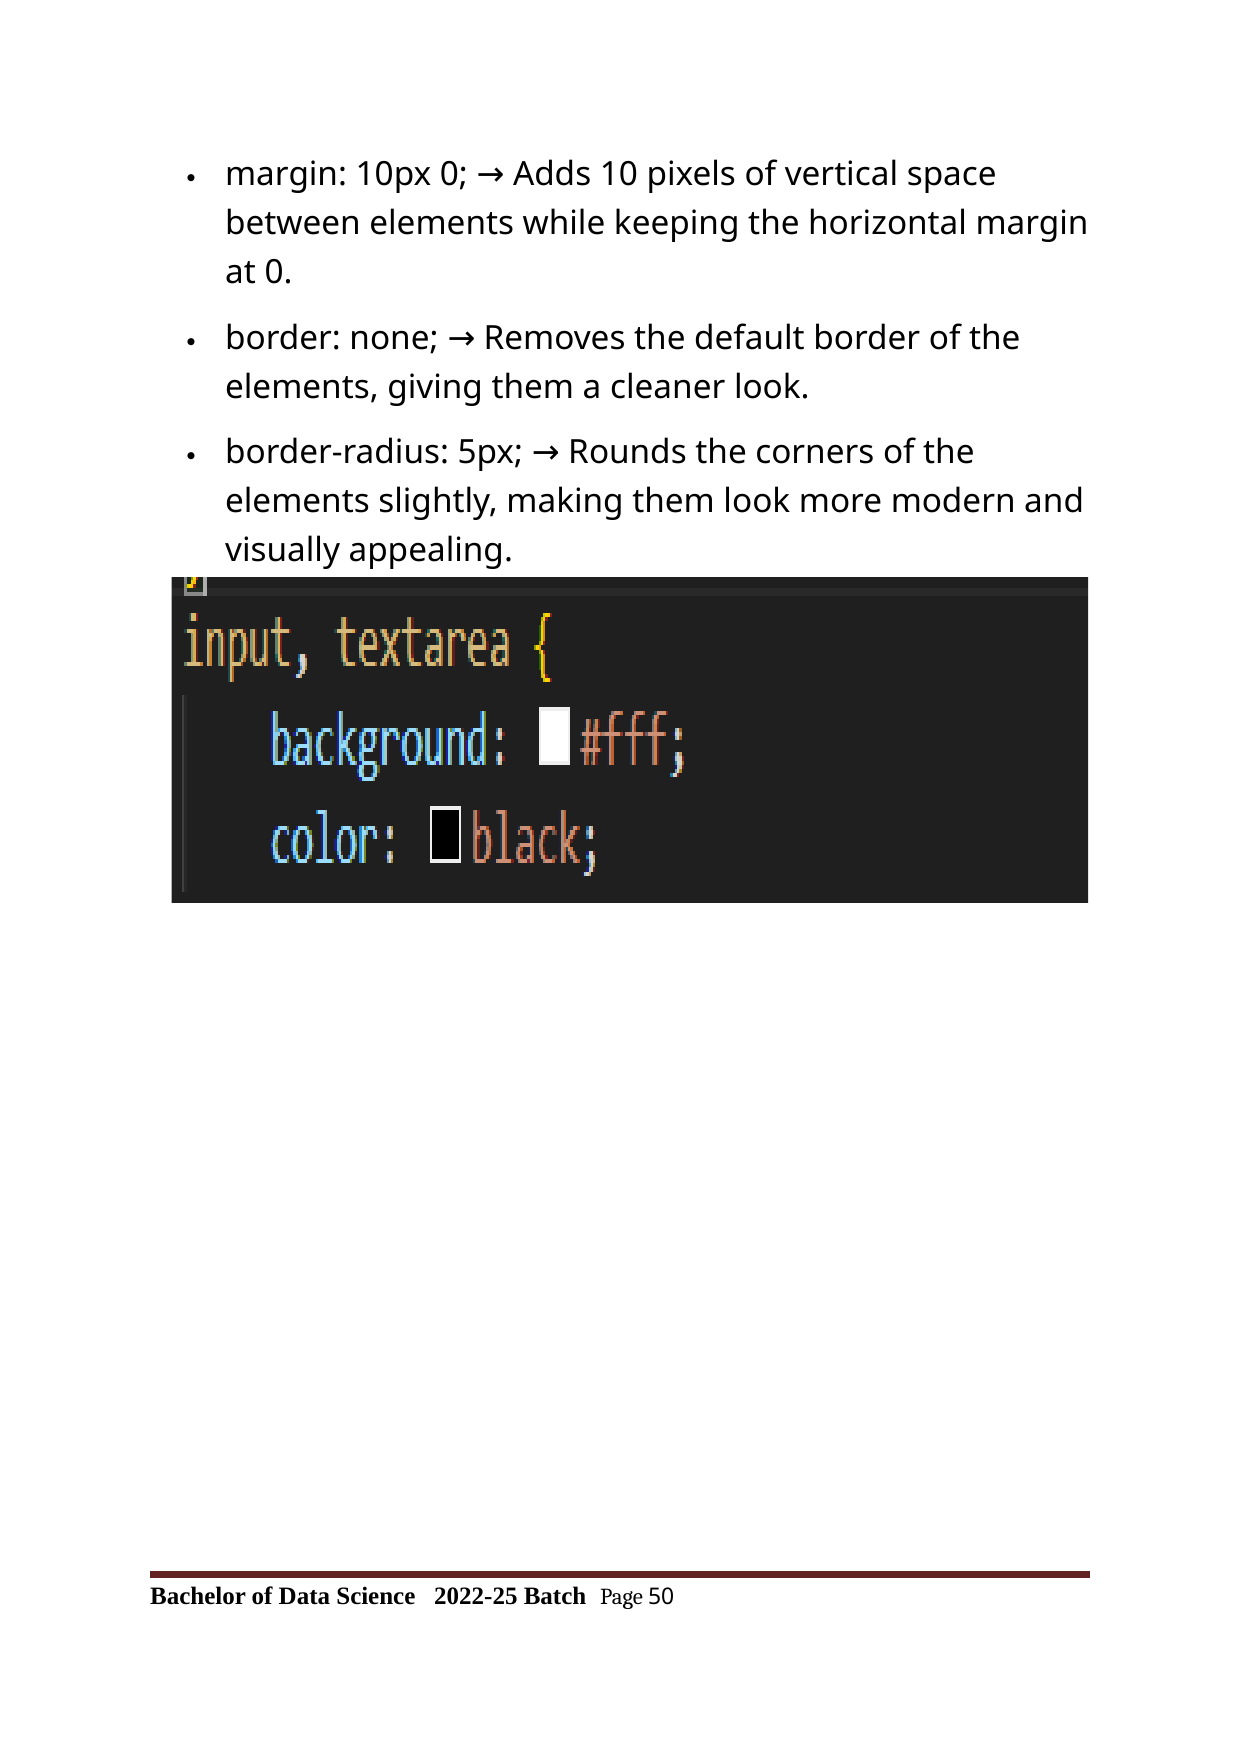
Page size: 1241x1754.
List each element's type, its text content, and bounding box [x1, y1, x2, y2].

picture [169, 577, 1088, 901]
list border: none; → Removes the default border of the elements, giving them a cleaner look. [187, 313, 1090, 408]
list margin: 10px 0; → Adds 10 pixels of vertical space between elements while keeping the horizontal margin at 0. [187, 150, 1090, 293]
list border-radius: 5px; → Rounds the corners of the elements slightly, making them look more modern and visually appealing. [187, 428, 1090, 571]
